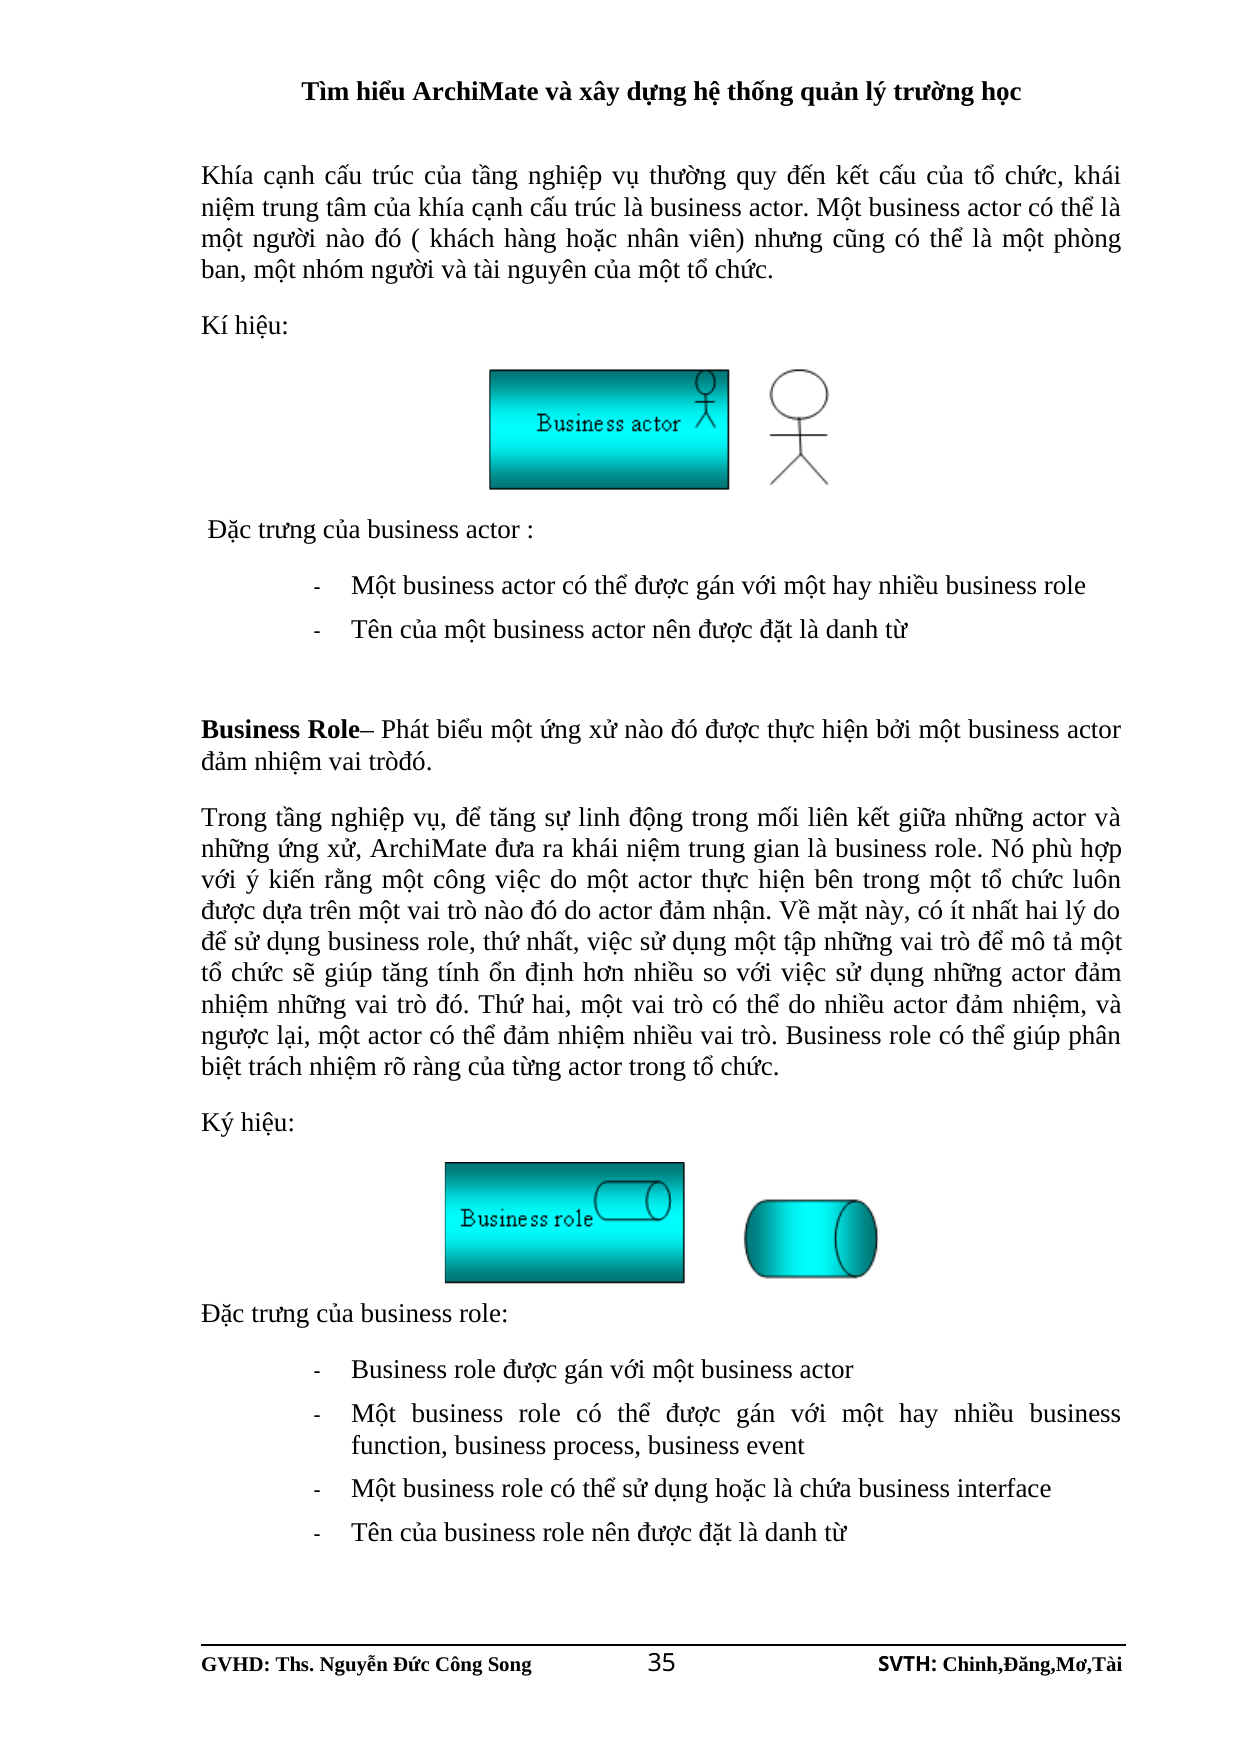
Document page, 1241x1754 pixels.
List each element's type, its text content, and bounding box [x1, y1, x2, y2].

text Một business actor có thể được gán với một hay nhiều business role [313, 569, 1122, 601]
text Một business role có thể sử dụng hoặc là chứa business interface [313, 1472, 1122, 1504]
text Business Role– Phát biểu một ứng xử nào đó được thực hiện bởi một business actor đảm nhiệm vai tròđó. [201, 713, 1122, 776]
text Đặc trưng của business actor : [201, 513, 1122, 544]
text Một business role có thể được gán với một hay nhiều business function, business process, business event [313, 1397, 1122, 1460]
text Kí hiệu: [201, 309, 1122, 340]
text Khía cạnh cấu trúc của tầng nghiệp vụ thường quy đến kết cấu của tổ chức, khái niệm trung tâm của khía cạnh cấu trúc là business actor. Một business actor có thể là một người nào đó ( khách hàng hoặc nhân viên) nhưng cũng có thể là một phòng ban, một nhóm người và tài nguyên của một tổ chức. [201, 159, 1122, 284]
picture [489, 365, 834, 501]
text Ký hiệu: [201, 1106, 1122, 1137]
text Tên của business role nên được đặt là danh từ [313, 1517, 1122, 1548]
text Trong tầng nghiệp vụ, để tăng sự linh động trong mối liên kết giữa những actor và những ứng xử, ArchiMate đưa ra khái niệm trung gian là business role. Nó phù hợp với ý kiến rằng một công việc do một actor thực hiện bên trong một tổ chức luôn được dựa trên một vai trò nào đó do actor đảm nhận. Về mặt này, có ít nhất hai lý do để sử dụng business role, thứ nhất, việc sử dụng một tập những vai trò để mô tả một tổ chức sẽ giúp tăng tính ổn định hơn nhiều so với việc sử dụng những actor đảm nhiệm những vai trò đó. Thứ hai, một vai trò có thể do nhiều actor đảm nhiệm, và ngược lại, một actor có thể đảm nhiệm nhiều vai trò. Business role có thể giúp phân biệt trách nhiệm rõ ràng của từng actor trong tổ chức. [201, 801, 1122, 1081]
text Đặc trưng của business role: [201, 1297, 1122, 1328]
picture [444, 1162, 879, 1285]
text Tên của một business actor nên được đặt là danh từ [313, 613, 1122, 645]
text Business role được gán với một business actor [313, 1353, 1122, 1384]
